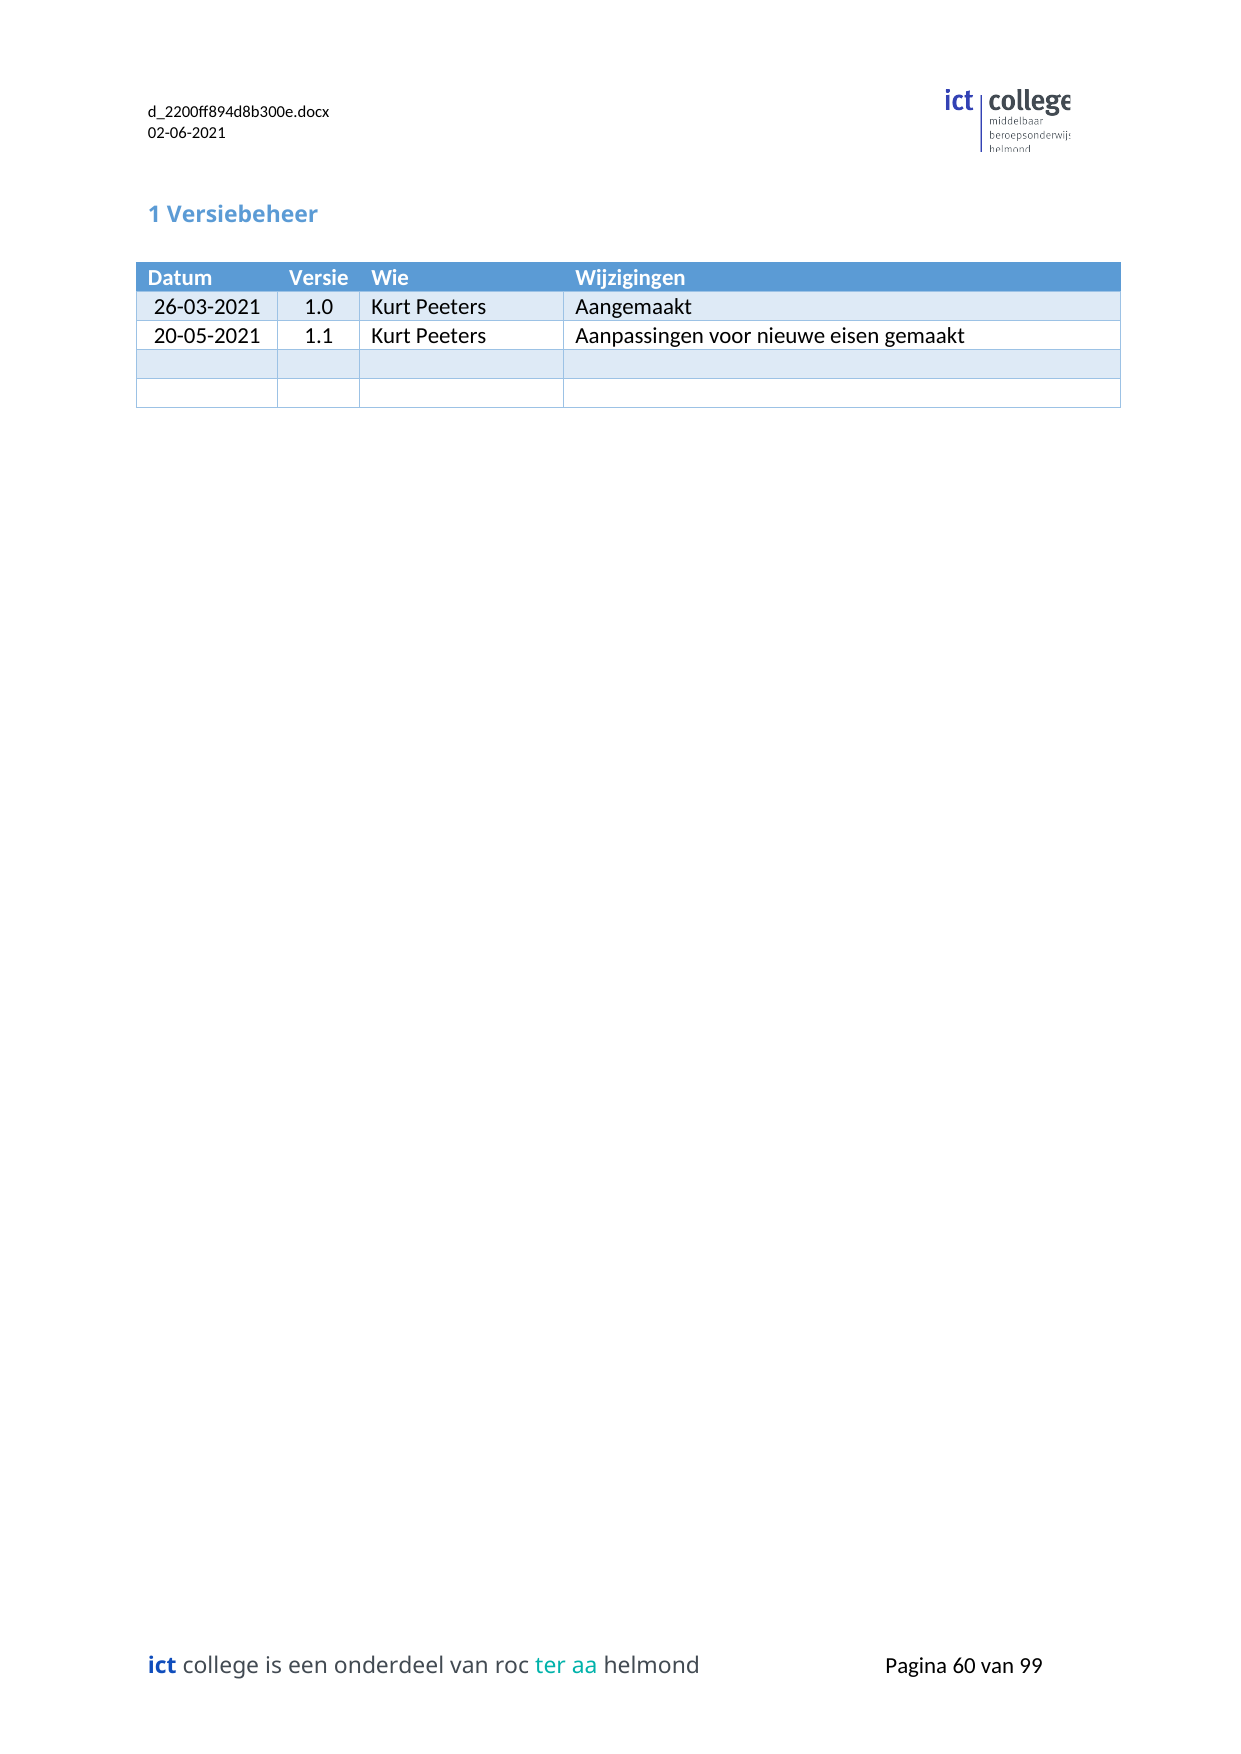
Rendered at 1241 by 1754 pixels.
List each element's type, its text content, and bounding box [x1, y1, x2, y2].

table_header Versie [278, 263, 359, 291]
table_cell [137, 379, 277, 407]
table_cell [137, 350, 277, 378]
table_header Datum [137, 263, 277, 291]
table_cell 1.1 [278, 321, 359, 349]
table_cell Kurt Peeters [360, 321, 563, 349]
table_cell [360, 379, 563, 407]
table_cell [564, 379, 1120, 407]
table_cell [360, 350, 563, 378]
table_header Wijzigingen [564, 263, 1120, 291]
table_cell [278, 350, 359, 378]
table_cell 1.0 [278, 292, 359, 320]
subtitle 1 Versiebeheer [148, 198, 1093, 229]
table_cell Kurt Peeters [360, 292, 563, 320]
table_cell 26-03-2021 [137, 292, 277, 320]
table_header Wie [360, 263, 563, 291]
picture [945, 89, 1071, 152]
table_cell [278, 379, 359, 407]
table_cell 20-05-2021 [137, 321, 277, 349]
table_cell [564, 350, 1120, 378]
table_cell Aanpassingen voor nieuwe eisen gemaakt [564, 321, 1120, 349]
table_cell Aangemaakt [564, 292, 1120, 320]
